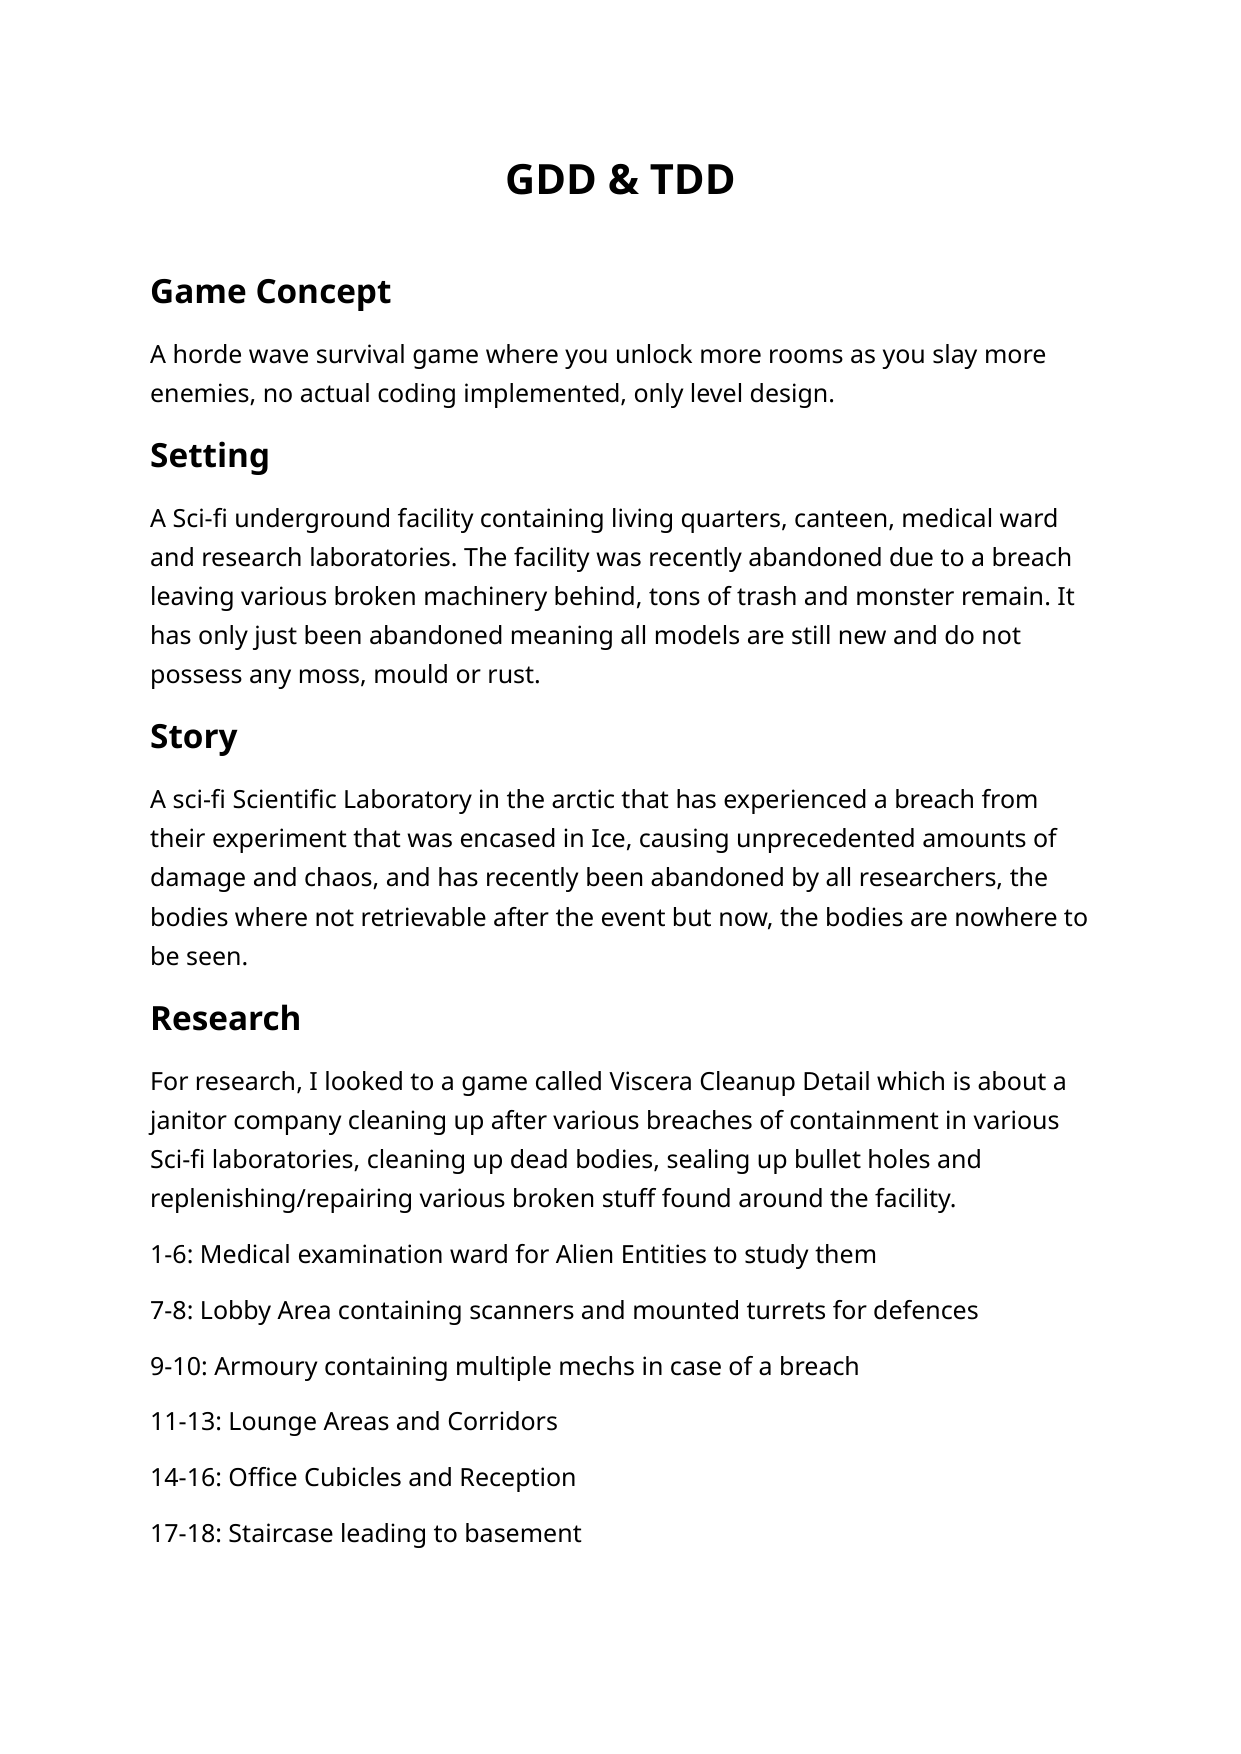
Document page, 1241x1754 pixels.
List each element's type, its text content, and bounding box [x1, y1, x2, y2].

text Research [150, 994, 1090, 1040]
text 7-8: Lobby Area containing scanners and mounted turrets for defences [150, 1292, 1090, 1326]
text A sci-fi Scientific Laboratory in the arctic that has experienced a breach from their experiment that was encased in Ice, causing unprecedented amounts of damage and chaos, and has recently been abandoned by all researchers, the bodies where not retrievable after the event but now, the bodies are nowhere to be seen. [150, 782, 1090, 972]
text GDD & TDD [150, 150, 1090, 246]
text 1-6: Medical examination ward for Alien Entities to study them [150, 1236, 1090, 1271]
text A horde wave survival game where you unlock more rooms as you slay more enemies, no actual coding implemented, only level design. [150, 337, 1090, 410]
text Game Concept [150, 268, 1090, 313]
text Setting [150, 432, 1090, 477]
text For research, I looked to a game called Viscera Cleanup Detail which is about a janitor company cleaning up after various breaches of containment in various Sci-fi laboratories, cleaning up dead bodies, sealing up bullet holes and replenishing/repairing various broken stuff found around the facility. [150, 1063, 1090, 1215]
text 14-16: Office Cubicles and Reception [150, 1460, 1090, 1494]
text Story [150, 713, 1090, 758]
text A Sci-fi underground facility containing living quarters, canteen, medical ward and research laboratories. The facility was recently abandoned due to a breach leaving various broken machinery behind, tons of trash and monster remain. It has only just been abandoned meaning all models are still new and do not possess any moss, mould or rust. [150, 500, 1090, 691]
text 17-18: Staircase leading to basement [150, 1516, 1090, 1550]
text 11-13: Lounge Areas and Corridors [150, 1404, 1090, 1438]
text 9-10: Armoury containing multiple mechs in case of a breach [150, 1348, 1090, 1382]
